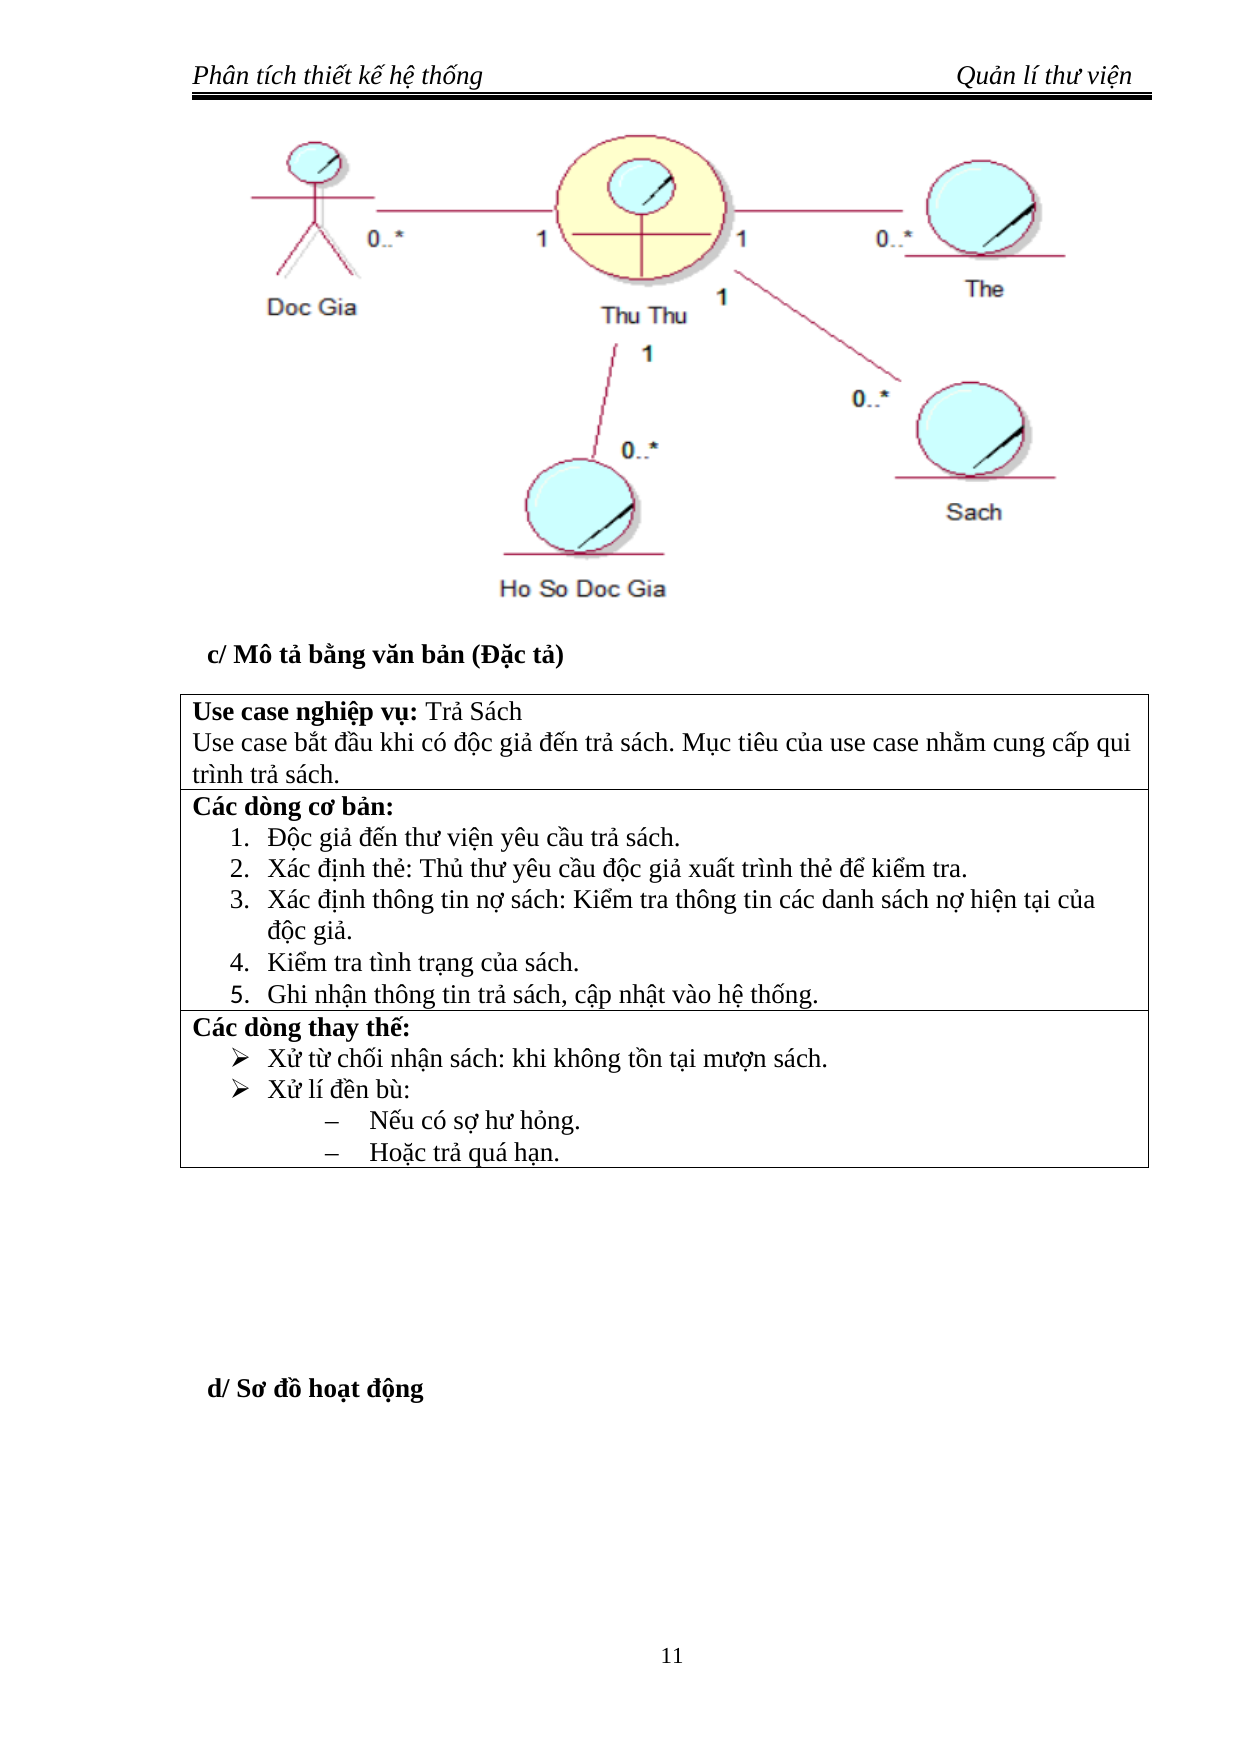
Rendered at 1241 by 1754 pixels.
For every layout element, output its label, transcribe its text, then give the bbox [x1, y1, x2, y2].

table_cell Các dòng thay thế: Xử từ chối nhận sách: khi không tồn tại mượn sách. Xử lí đền bù: Nếu có sợ hư hỏng. Hoặc trả quá hạn. [181, 1011, 1148, 1167]
table_cell Các dòng cơ bản: Độc giả đến thư viện yêu cầu trả sách. Xác định thẻ: Thủ thư yêu cầu độc giả xuất trình thẻ để kiểm tra. Xác định thông tin nợ sách: Kiểm tra thông tin các danh sách nợ hiện tại của độc giả. Kiểm tra tình trạng của sách. Ghi nhận thông tin trả sách, cập nhật vào hệ thống. [181, 790, 1148, 1010]
picture [192, 118, 1116, 614]
table_header Use case nghiệp vụ: Trả Sách Use case bắt đầu khi có độc giả đến trả sách. Mục tiêu của use case nhằm cung cấp qui trình trả sách. [181, 695, 1148, 789]
text c/ Mô tả bằng văn bản (Đặc tả) [192, 638, 1152, 669]
text d/ Sơ đồ hoạt động [192, 1372, 1152, 1403]
